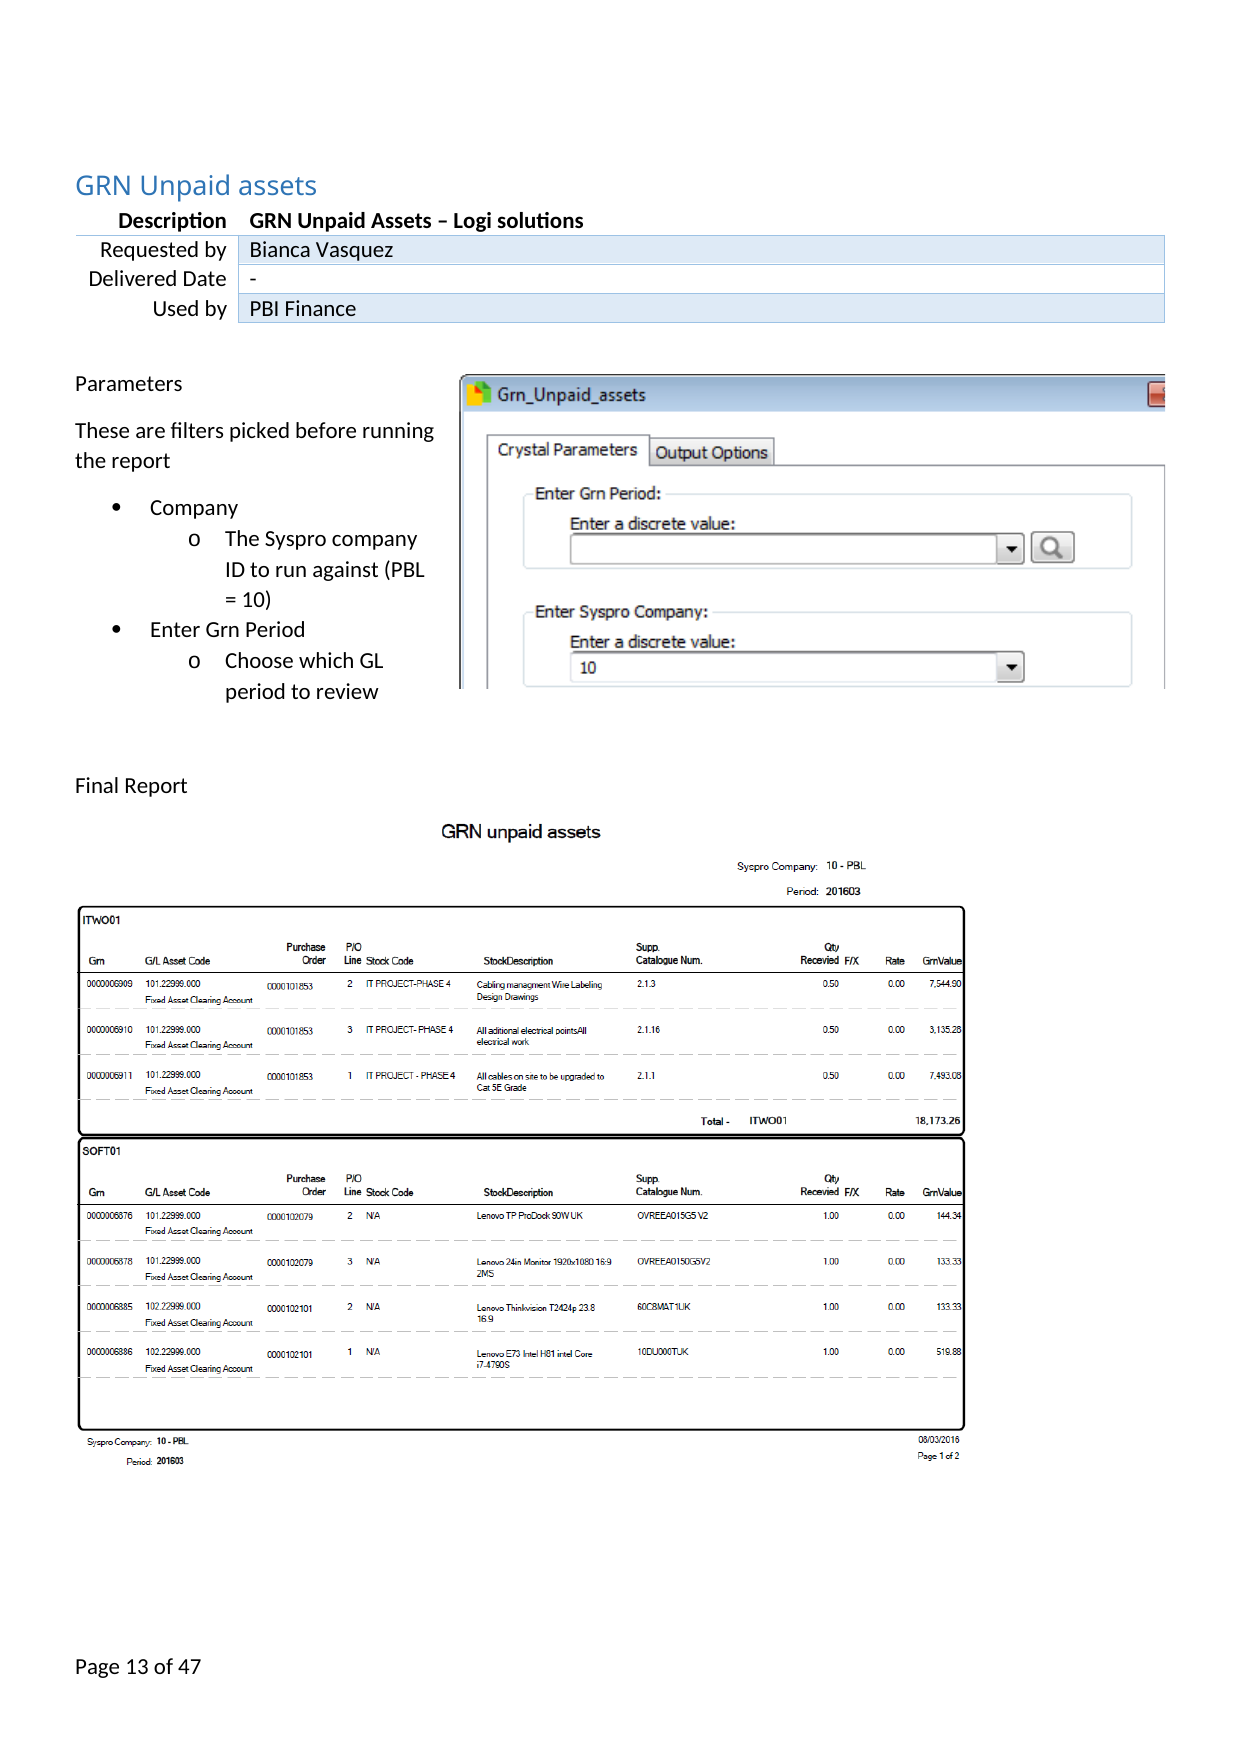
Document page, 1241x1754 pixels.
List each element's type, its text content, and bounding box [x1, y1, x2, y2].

table_cell - [239, 265, 1164, 293]
table_cell Used by [76, 293, 238, 322]
picture [458, 374, 1166, 689]
list The Syspro company ID to run against (PBL = 10) [187, 524, 458, 613]
picture [75, 817, 969, 1469]
table_cell PBI Finance [239, 294, 1164, 322]
text These are filters picked before running the report [75, 416, 458, 475]
list Enter Grn Period [112, 616, 458, 643]
list Choose which GL period to review [187, 646, 1165, 705]
table_cell Requested by [76, 236, 238, 263]
table_header GRN Unpaid Assets – Logi solutions [238, 206, 1165, 234]
table_cell Delivered Date [76, 264, 238, 293]
text Parameters [75, 369, 1165, 398]
text Final Report [75, 771, 1165, 799]
table_cell Bianca Vasquez [239, 236, 1164, 263]
subtitle GRN Unpaid assets [75, 167, 1165, 203]
table_header Description [76, 206, 238, 234]
list Company [112, 493, 458, 522]
